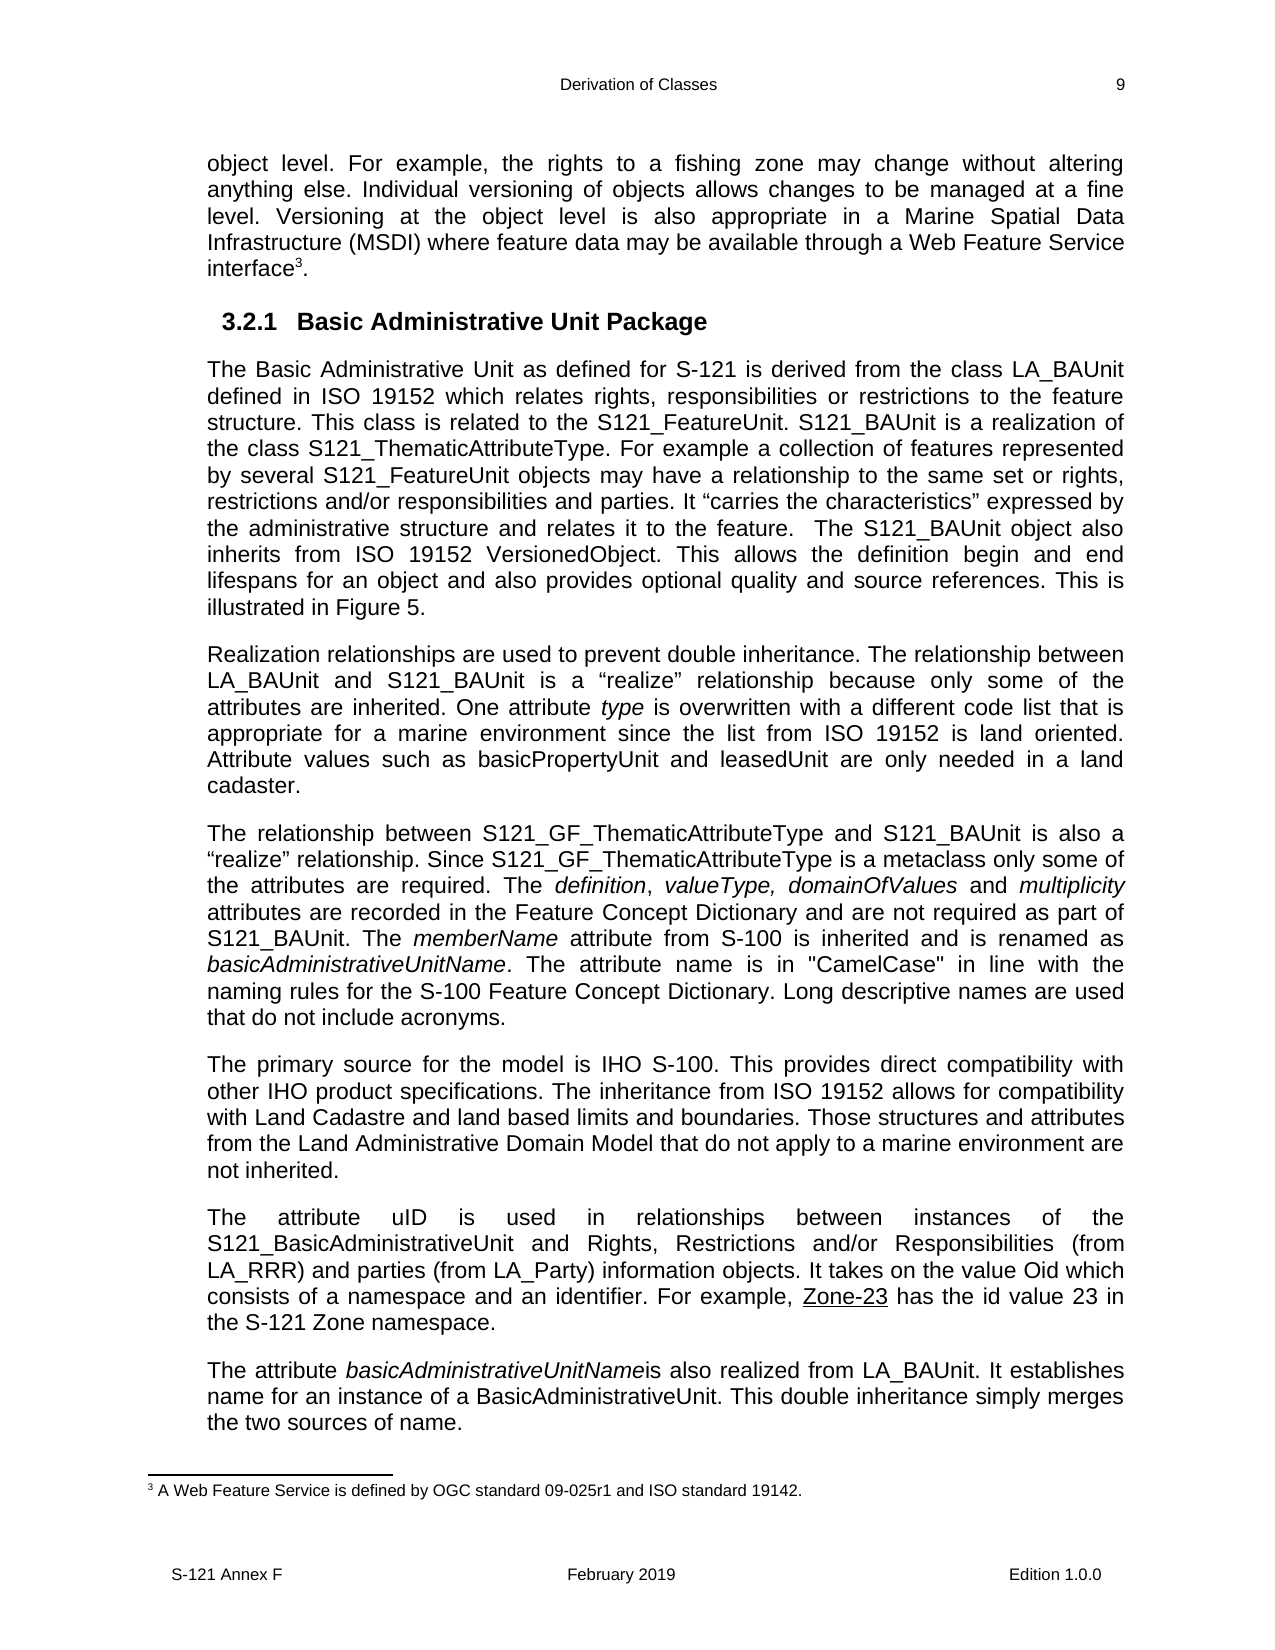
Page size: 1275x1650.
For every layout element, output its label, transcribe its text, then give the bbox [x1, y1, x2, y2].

text The attribute basicAdministrativeUnitNameis also realized from LA_BAUnit. It establishes name for an instance of a BasicAdministrativeUnit. This double inheritance simply merges the two sources of name. [207, 1357, 1125, 1436]
text The relationship between S121_GF_ThematicAttributeType and S121_BAUnit is also a “realize” relationship. Since S121_GF_ThematicAttributeType is a metaclass only some of the attributes are required. The definition, valueType, domainOfValues and multiplicity attributes are recorded in the Feature Concept Dictionary and are not required as part of S121_BAUnit. The memberName attribute from S-100 is inherited and is renamed as basicAdministrativeUnitName. The attribute name is in "CamelCase" in line with the naming rules for the S-100 Feature Concept Dictionary. Long descriptive names are used that do not include acronyms. [207, 820, 1125, 1031]
text Realization relationships are used to prevent double inheritance. The relationship between LA_BAUnit and S121_BAUnit is a “realize” relationship because only some of the attributes are inherited. One attribute type is overwritten with a different code list that is appropriate for a marine environment since the list from ISO 19152 is land oriented. Attribute values such as basicPropertyUnit and leasedUnit are only needed in a land cadaster. [207, 641, 1125, 799]
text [207, 150, 1125, 282]
text The primary source for the model is IHO S-100. This provides direct compatibility with other IHO product specifications. The inheritance from ISO 19152 allows for compatibility with Land Cadastre and land based limits and boundaries. Those structures and attributes from the Land Administrative Domain Model that do not apply to a marine environment are not inherited. [207, 1051, 1125, 1183]
subtitle Basic Administrative Unit Package [222, 307, 1125, 336]
text The attribute uID is used in relationships between instances of the S121_BasicAdministrativeUnit and Rights, Restrictions and/or Responsibilities (from LA_RRR) and parties (from LA_Party) information objects. It takes on the value Oid which consists of a namespace and an identifier. For example, Zone-23 has the id value 23 in the S-121 Zone namespace. [207, 1204, 1125, 1336]
text The Basic Administrative Unit as defined for S-121 is derived from the class LA_BAUnit defined in ISO 19152 which relates rights, responsibilities or restrictions to the feature structure. This class is related to the S121_FeatureUnit. S121_BAUnit is a realization of the class S121_ThematicAttributeType. For example a collection of features represented by several S121_FeatureUnit objects may have a relationship to the same set or rights, restrictions and/or responsibilities and parties. It “carries the characteristics” expressed by the administrative structure and relates it to the feature. The S121_BAUnit object also inherits from ISO 19152 VersionedObject. This allows the definition begin and end lifespans for an object and also provides optional quality and source references. This is illustrated in Figure 5. [207, 356, 1125, 620]
